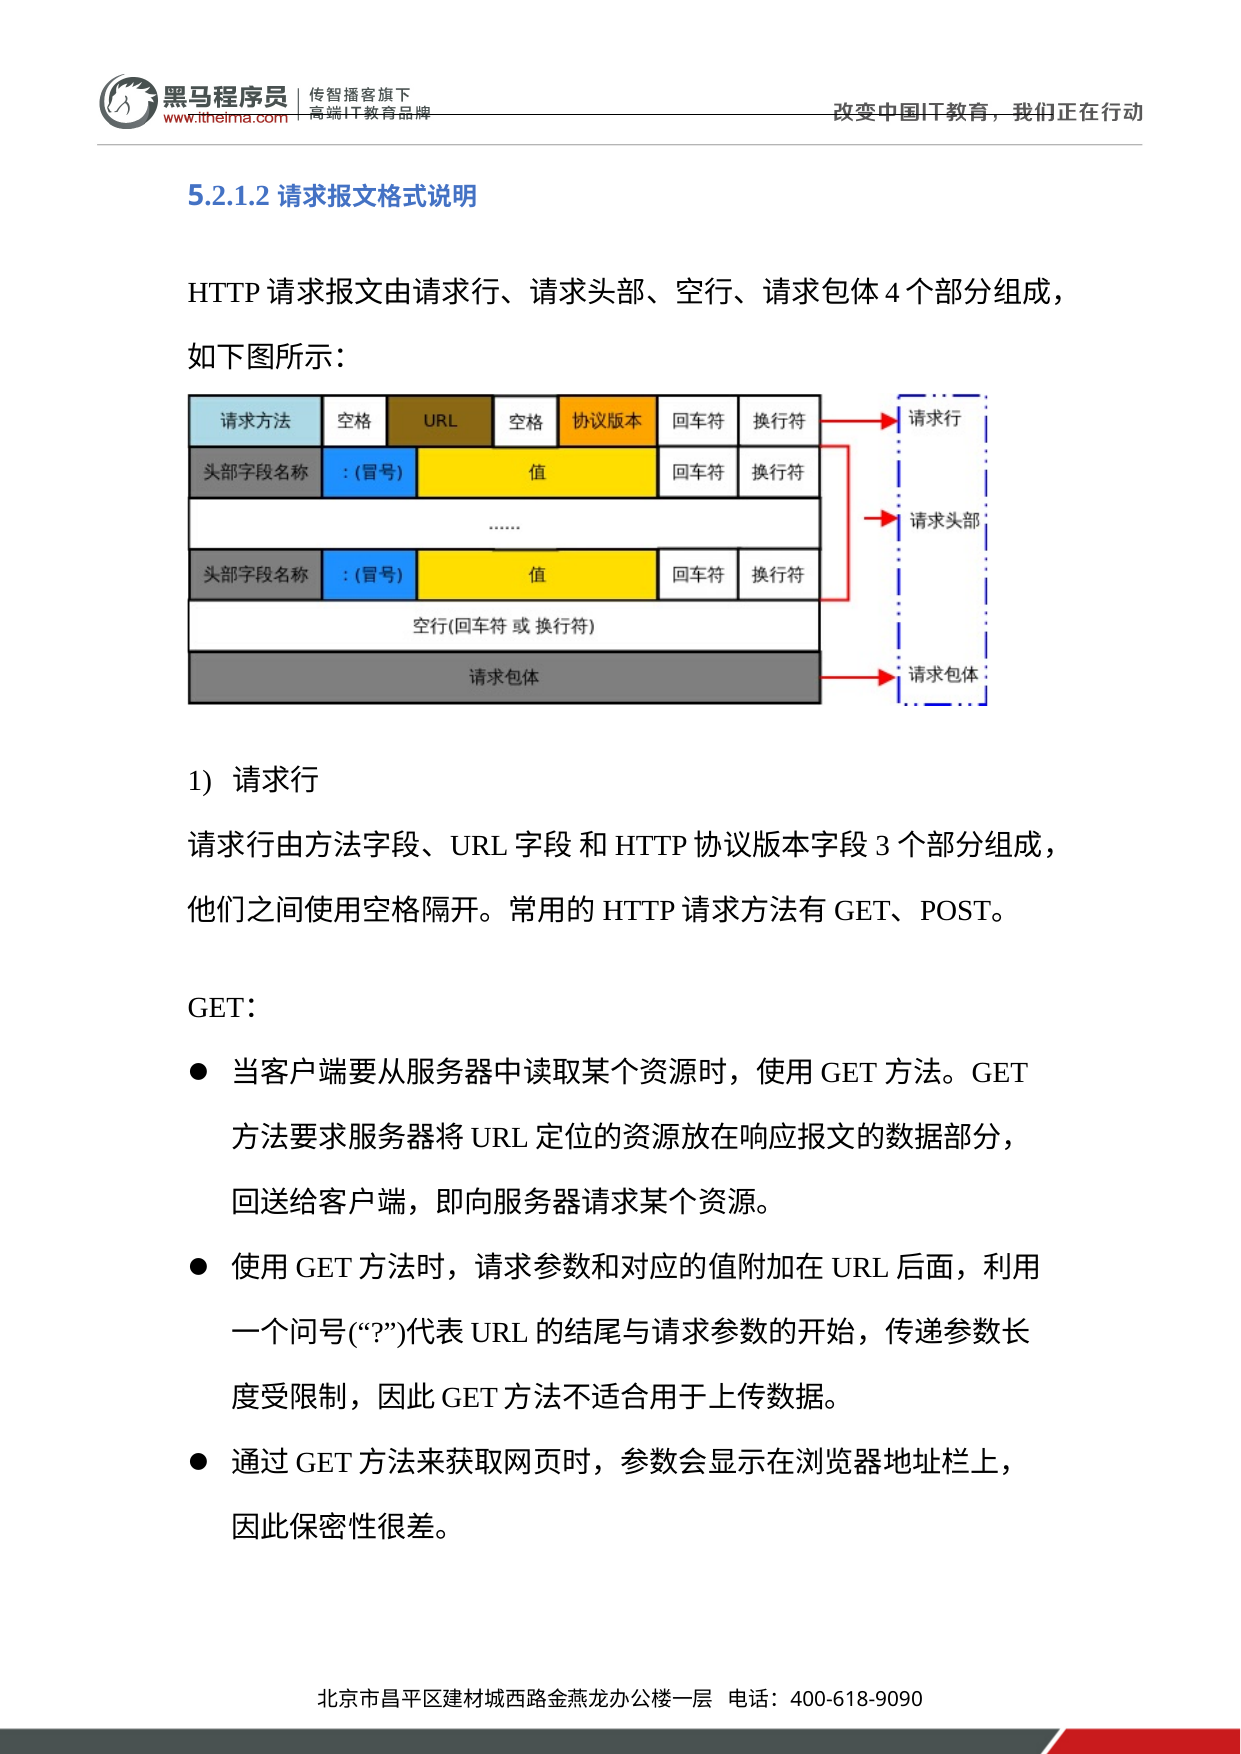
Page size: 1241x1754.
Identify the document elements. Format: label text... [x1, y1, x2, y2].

list 当客户端要从服务器中读取某个资源时，使用GET 方法。GET 方法要求服务器将URL 定位的资源放在响应报文的数据部分，回送给客户端，即向服务器请求某个资源。 [187, 1037, 1053, 1232]
picture [187, 393, 989, 706]
text HTTP 请求报文由请求行、请求头部、空行、请求包体4个部分组成，如下图所示： [187, 257, 1053, 387]
picture [0, 3, 1241, 153]
text 请求行由方法字段、URL 字段 和HTTP 协议版本字段 3 个部分组成，他们之间使用空格隔开。常用的 HTTP 请求方法有 GET、POST。 [187, 810, 1053, 940]
text 5.2.1.2 请求报文格式说明 [187, 162, 1053, 227]
list 使用GET方法时，请求参数和对应的值附加在 URL 后面，利用一个问号(“?”)代表URL 的结尾与请求参数的开始，传递参数长度受限制，因此GET方法不适合用于上传数据。 [187, 1232, 1053, 1427]
list 通过GET方法来获取网页时，参数会显示在浏览器地址栏上，因此保密性很差。 [187, 1427, 1053, 1557]
picture [0, 1669, 1241, 1754]
list 请求行 [187, 745, 1053, 810]
text GET： [187, 972, 1053, 1037]
